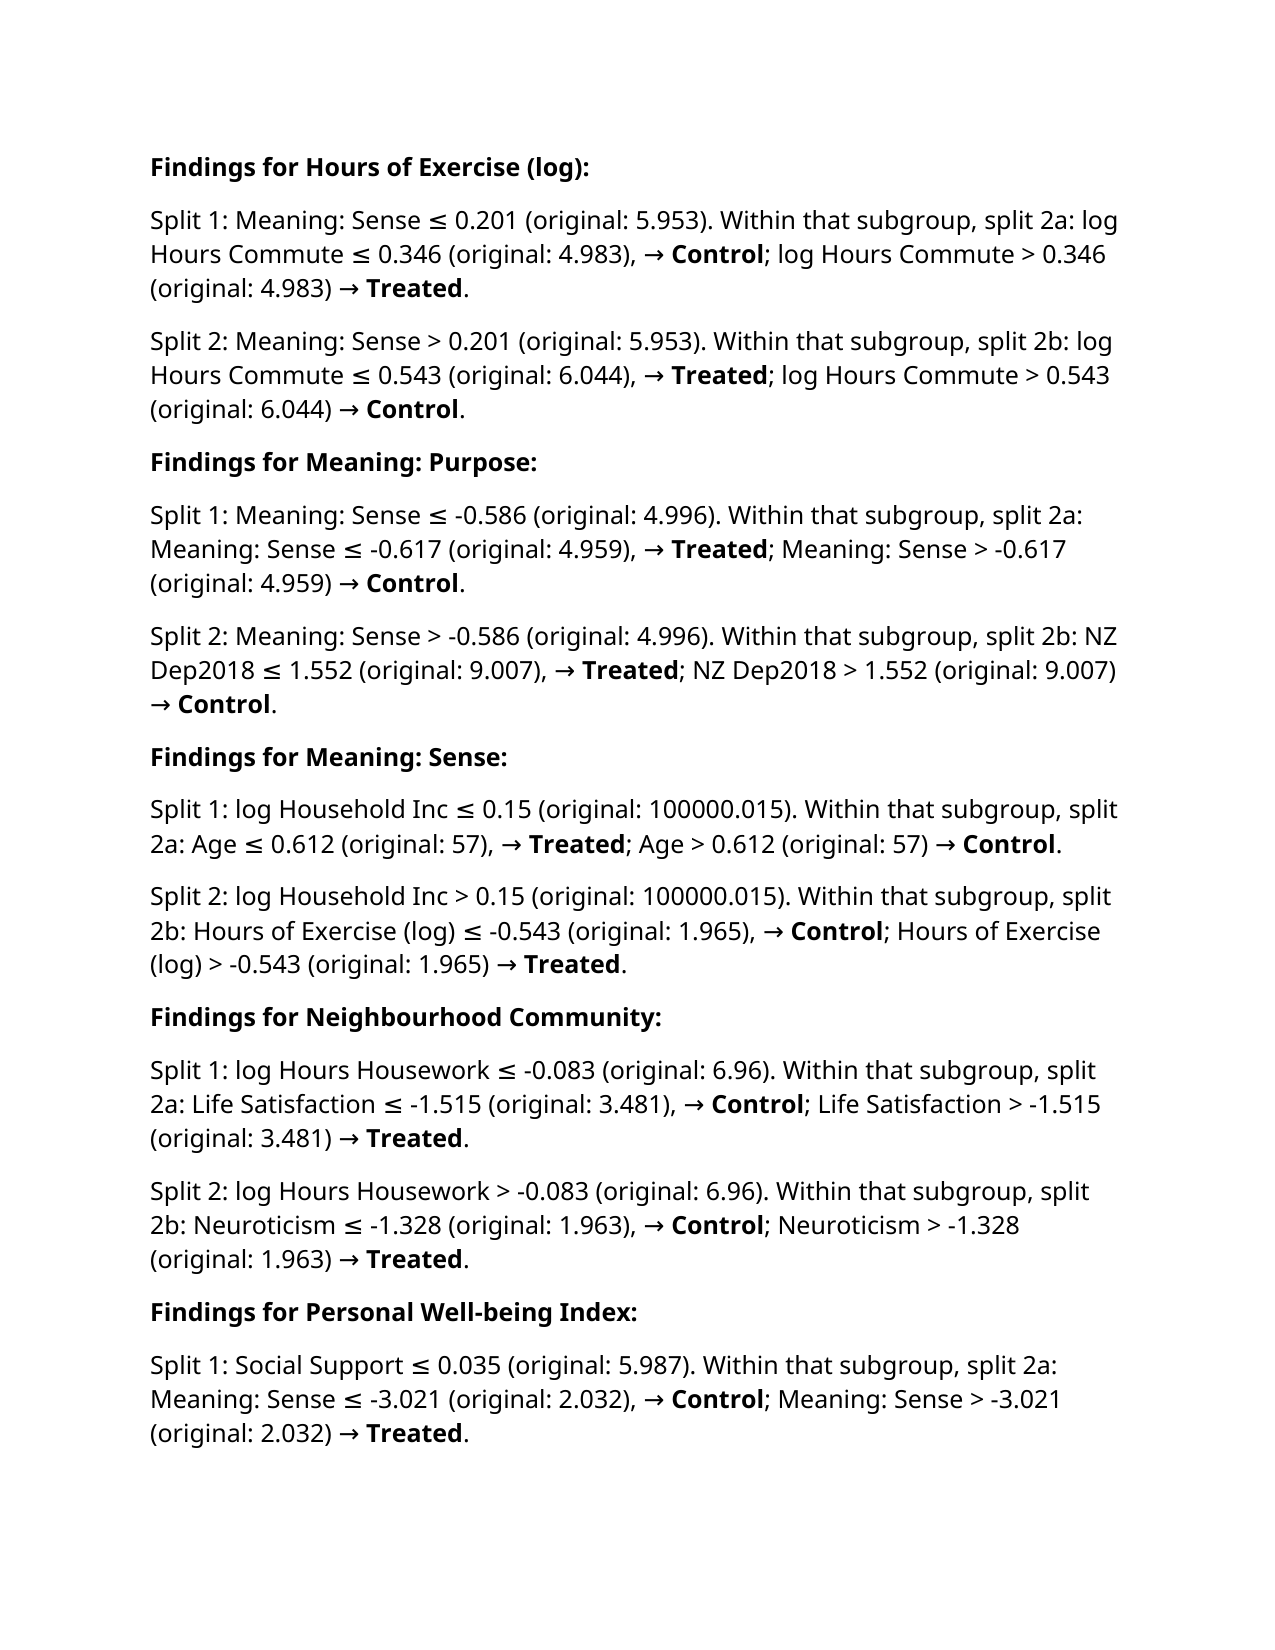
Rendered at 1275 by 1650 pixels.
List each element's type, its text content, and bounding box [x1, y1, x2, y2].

text Split 2: log Household Inc > 0.15 (original: 100000.015). Within that subgroup, split 2b: Hours of Exercise (log) ≤ -0.543 (original: 1.965), → Control; Hours of Exercise (log) > -0.543 (original: 1.965) → Treated. [150, 879, 1125, 981]
text Split 2: log Hours Housework > -0.083 (original: 6.96). Within that subgroup, split 2b: Neuroticism ≤ -1.328 (original: 1.963), → Control; Neuroticism > -1.328 (original: 1.963) → Treated. [150, 1174, 1125, 1276]
text Split 1: log Household Inc ≤ 0.15 (original: 100000.015). Within that subgroup, split 2a: Age ≤ 0.612 (original: 57), → Treated; Age > 0.612 (original: 57) → Control. [150, 792, 1125, 860]
text Findings for Hours of Exercise (log): [150, 150, 1125, 184]
text Split 1: Meaning: Sense ≤ -0.586 (original: 4.996). Within that subgroup, split 2a: Meaning: Sense ≤ -0.617 (original: 4.959), → Treated; Meaning: Sense > -0.617 (original: 4.959) → Control. [150, 497, 1125, 600]
text Split 1: Social Support ≤ 0.035 (original: 5.987). Within that subgroup, split 2a: Meaning: Sense ≤ -3.021 (original: 2.032), → Control; Meaning: Sense > -3.021 (original: 2.032) → Treated. [150, 1347, 1125, 1450]
text Findings for Meaning: Sense: [150, 739, 1125, 773]
text Findings for Meaning: Purpose: [150, 445, 1125, 479]
text Split 2: Meaning: Sense > 0.201 (original: 5.953). Within that subgroup, split 2b: log Hours Commute ≤ 0.543 (original: 6.044), → Treated; log Hours Commute > 0.543 (original: 6.044) → Control. [150, 324, 1125, 426]
text Findings for Neighbourhood Community: [150, 1000, 1125, 1034]
text Split 2: Meaning: Sense > -0.586 (original: 4.996). Within that subgroup, split 2b: NZ Dep2018 ≤ 1.552 (original: 9.007), → Treated; NZ Dep2018 > 1.552 (original: 9.007) → Control. [150, 618, 1125, 721]
text Findings for Personal Well-being Index: [150, 1295, 1125, 1329]
text Split 1: Meaning: Sense ≤ 0.201 (original: 5.953). Within that subgroup, split 2a: log Hours Commute ≤ 0.346 (original: 4.983), → Control; log Hours Commute > 0.346 (original: 4.983) → Treated. [150, 203, 1125, 305]
text Split 1: log Hours Housework ≤ -0.083 (original: 6.96). Within that subgroup, split 2a: Life Satisfaction ≤ -1.515 (original: 3.481), → Control; Life Satisfaction > -1.515 (original: 3.481) → Treated. [150, 1053, 1125, 1155]
